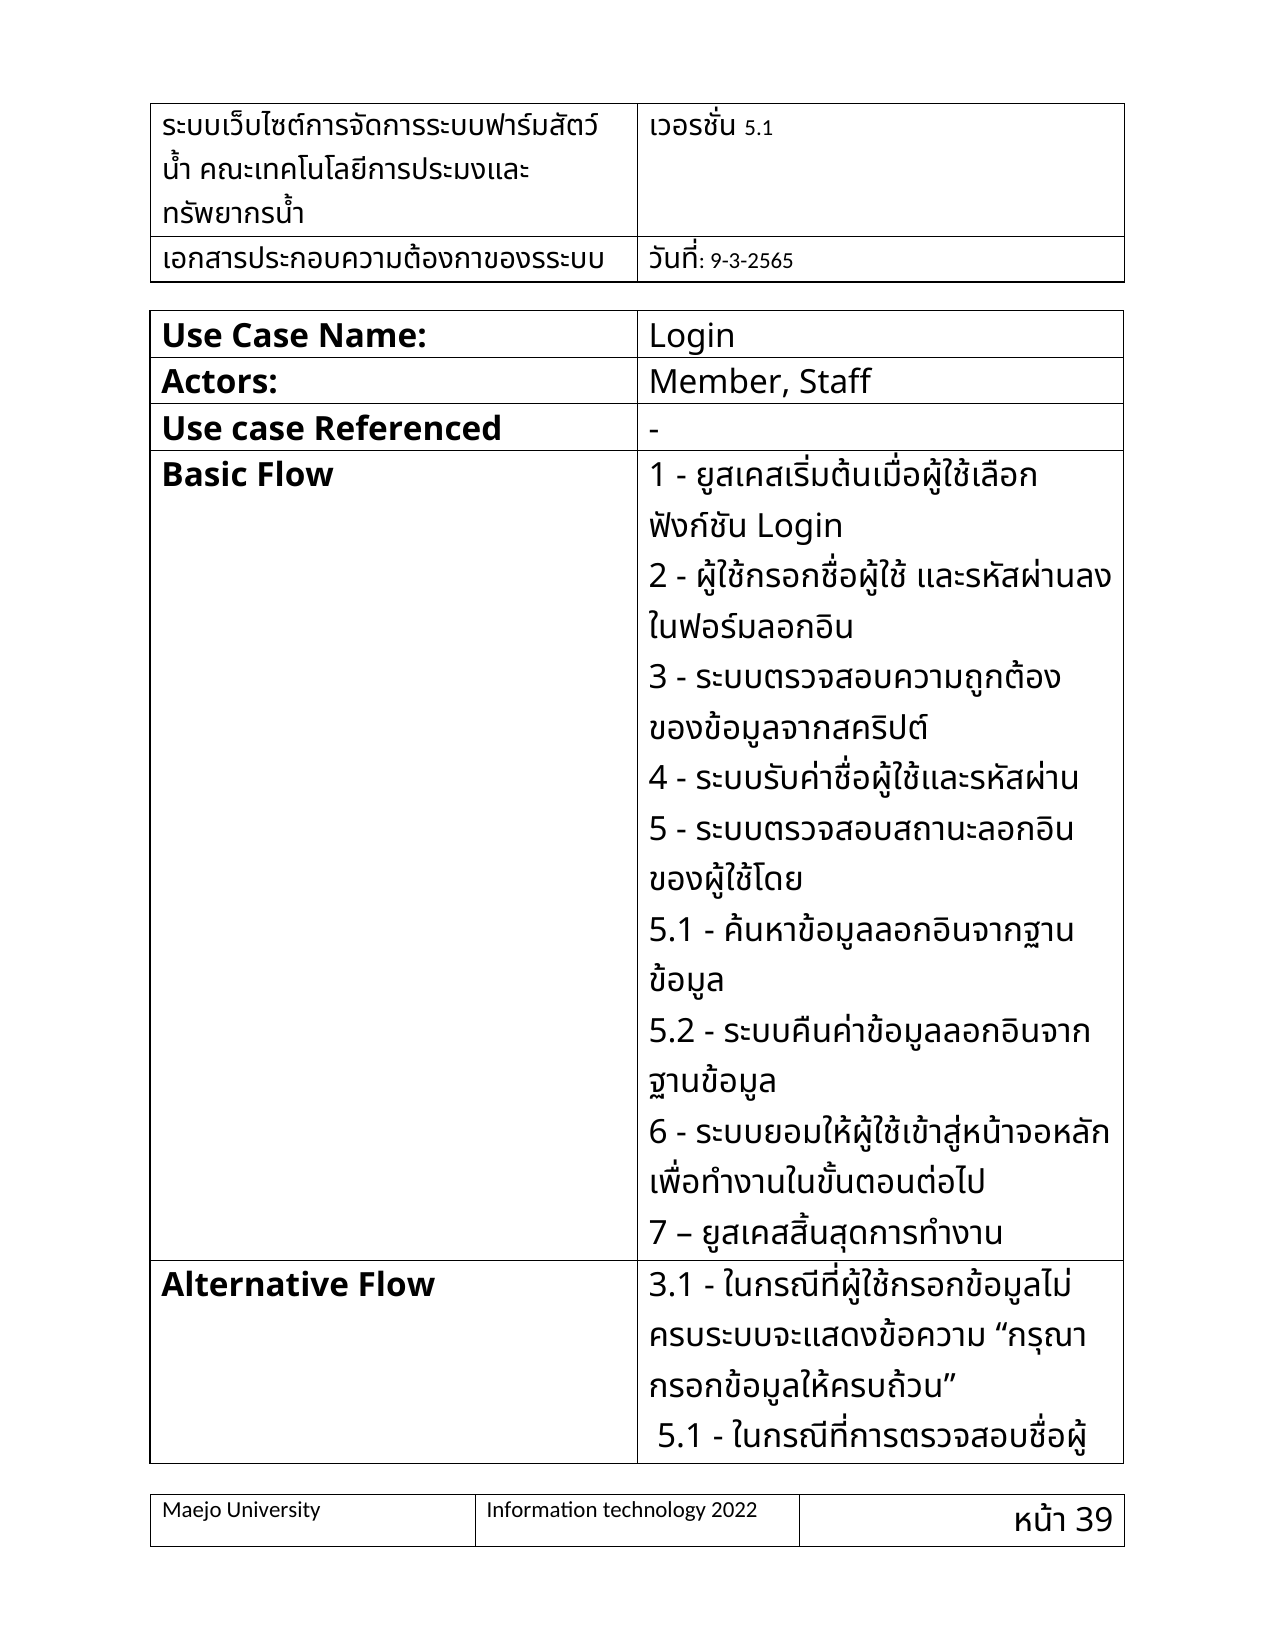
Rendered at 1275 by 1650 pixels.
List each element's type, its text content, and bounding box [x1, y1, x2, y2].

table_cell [638, 1261, 1123, 1463]
table_cell Use Case Name: [151, 311, 637, 357]
table_cell Basic Flow [151, 451, 637, 1259]
table_cell 1 - ยูสเคสเริ่มต้นเมื่อผู้ใช้เลือกฟังก์ชัน Login 2 - ผู้ใช้กรอกชื่อผู้ใช้ และรหัสผ่านลงในฟอร์มลอกอิน 3 - ระบบตรวจสอบความถูกต้องของข้อมูลจากสคริปต์ 4 - ระบบรับค่าชื่อผู้ใช้และรหัสผ่าน 5 - ระบบตรวจสอบสถานะลอกอินของผู้ใช้โดย 5.1 - ค้นหาข้อมูลลอกอินจากฐานข้อมูล 5.2 - ระบบคืนค่าข้อมูลลอกอินจากฐานข้อมูล 6 - ระบบยอมให้ผู้ใช้เข้าสู่หน้าจอหลักเพื่อทำงานในขั้นตอนต่อไป 7 – ยูสเคสสิ้นสุดการทำงาน [638, 451, 1123, 1259]
table_cell Use case Referenced [151, 404, 637, 450]
table_cell Alternative Flow [151, 1261, 637, 1463]
table_cell Member, Staff [638, 358, 1123, 403]
table_cell Login [638, 311, 1123, 357]
table_cell Actors: [151, 358, 637, 403]
table_cell - [638, 404, 1123, 450]
